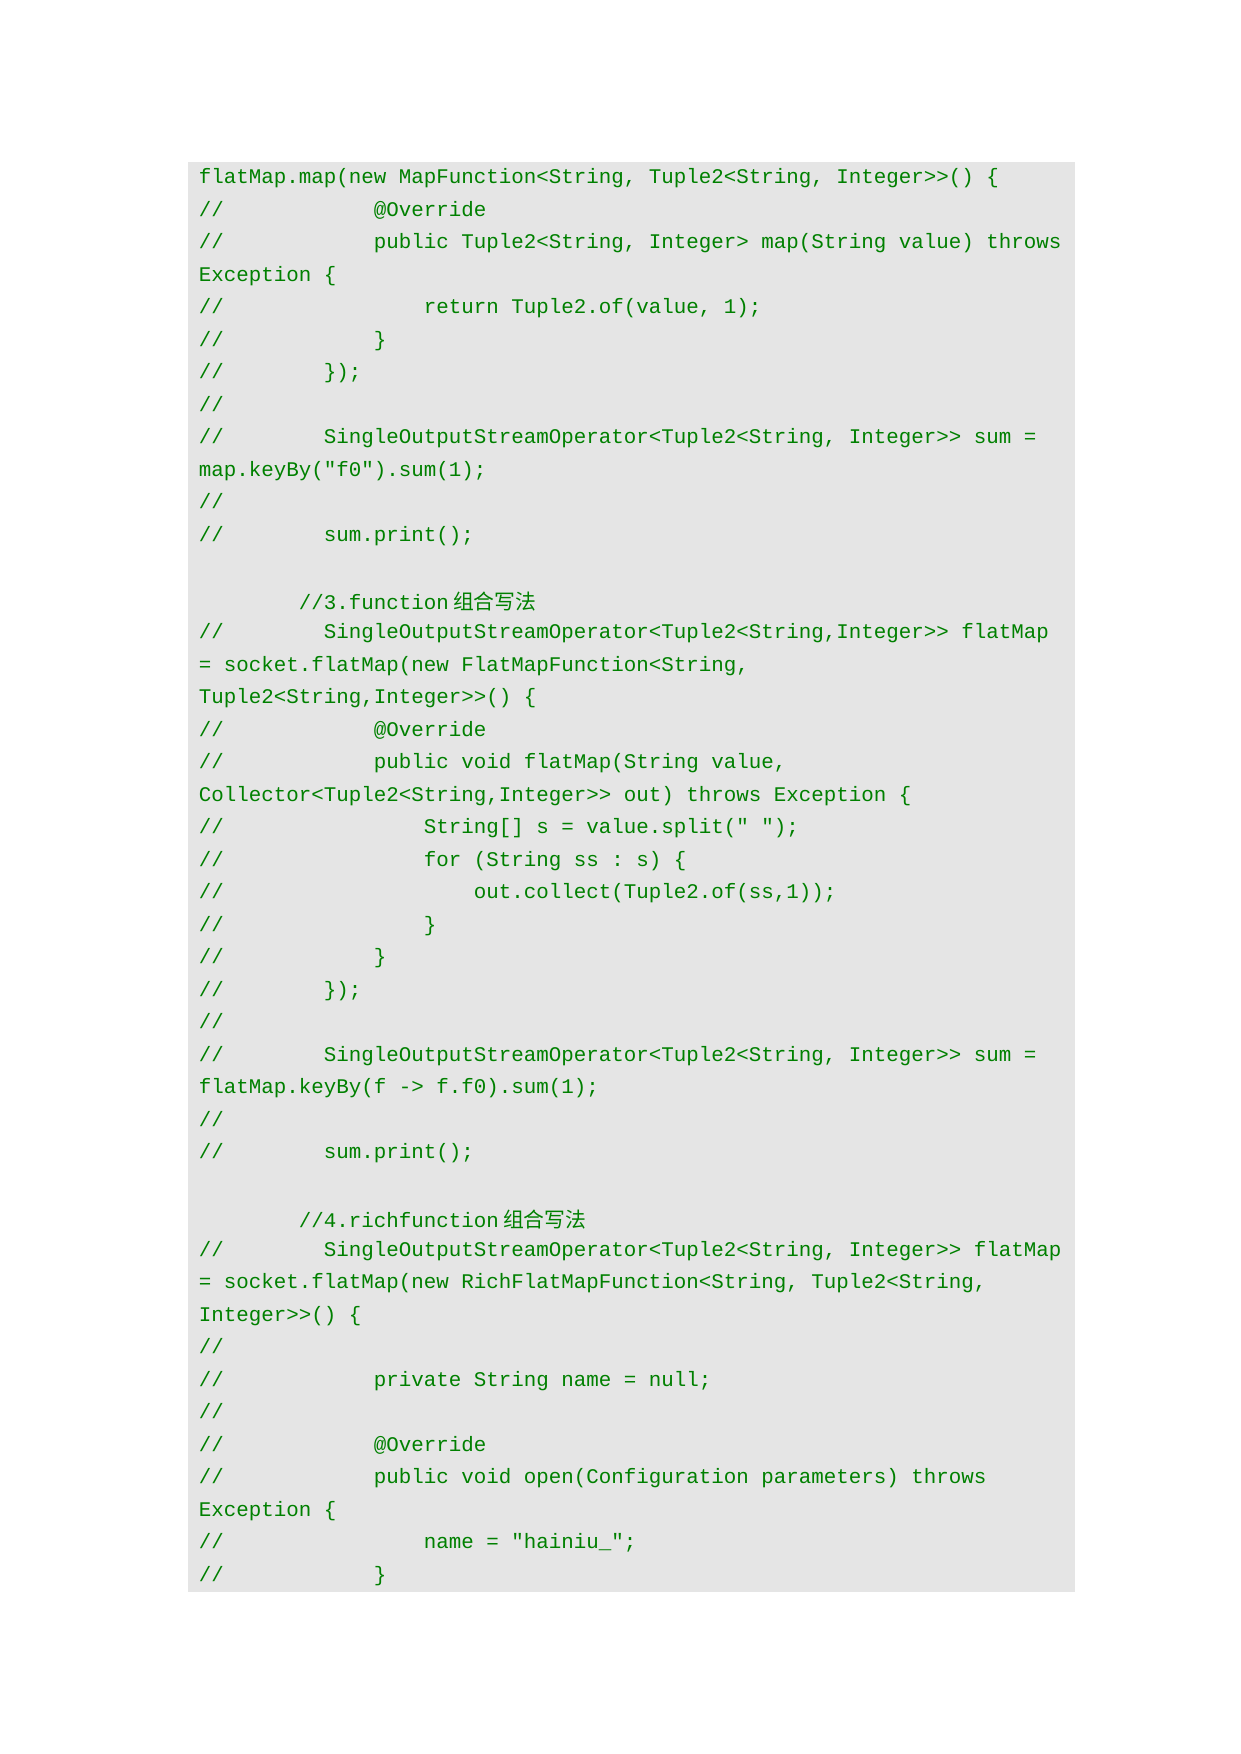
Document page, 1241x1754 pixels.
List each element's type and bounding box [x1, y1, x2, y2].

table_header [188, 162, 1075, 1592]
